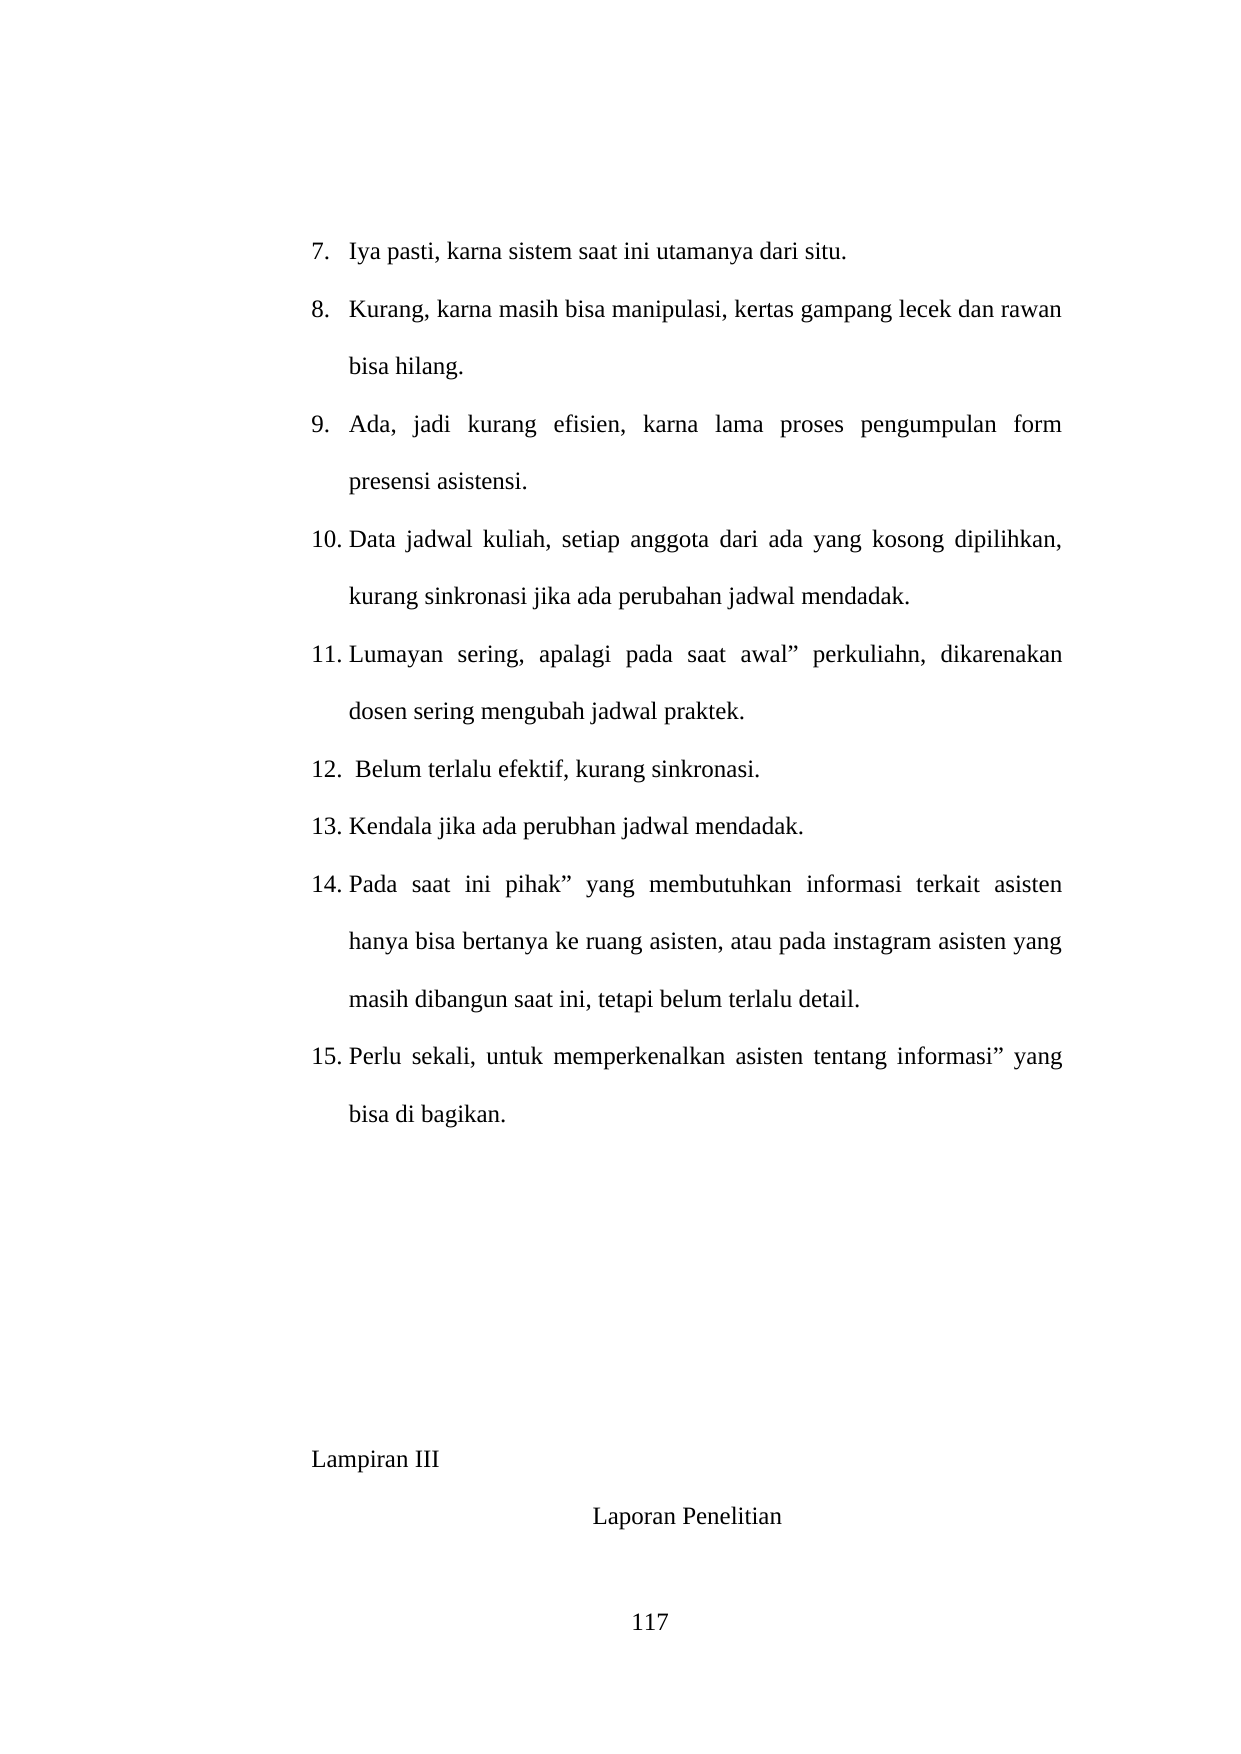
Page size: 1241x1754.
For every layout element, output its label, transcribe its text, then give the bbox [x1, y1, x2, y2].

list Pada saat ini pihak” yang membutuhkan informasi terkait asisten hanya bisa bertanya ke ruang asisten, atau pada instagram asisten yang masih dibangun saat ini, tetapi belum terlalu detail. [311, 869, 1063, 1012]
text Laporan Penelitian [236, 1501, 1063, 1530]
list Kendala jika ada perubhan jadwal mendadak. [311, 811, 1063, 840]
text Lampiran III [236, 1444, 1063, 1472]
list Lumayan sering, apalagi pada saat awal” perkuliahn, dikarenakan dosen sering mengubah jadwal praktek. [311, 639, 1063, 725]
list Data jadwal kuliah, setiap anggota dari ada yang kosong dipilihkan, kurang sinkronasi jika ada perubahan jadwal mendadak. [311, 524, 1063, 610]
list Perlu sekali, untuk memperkenalkan asisten tentang informasi” yang bisa di bagikan. [311, 1041, 1063, 1127]
list Belum terlalu efektif, kurang sinkronasi. [311, 754, 1063, 782]
list Iya pasti, karna sistem saat ini utamanya dari situ. [311, 236, 1063, 265]
list Kurang, karna masih bisa manipulasi, kertas gampang lecek dan rawan bisa hilang. [311, 294, 1063, 380]
list Ada, jadi kurang efisien, karna lama proses pengumpulan form presensi asistensi. [311, 409, 1063, 495]
